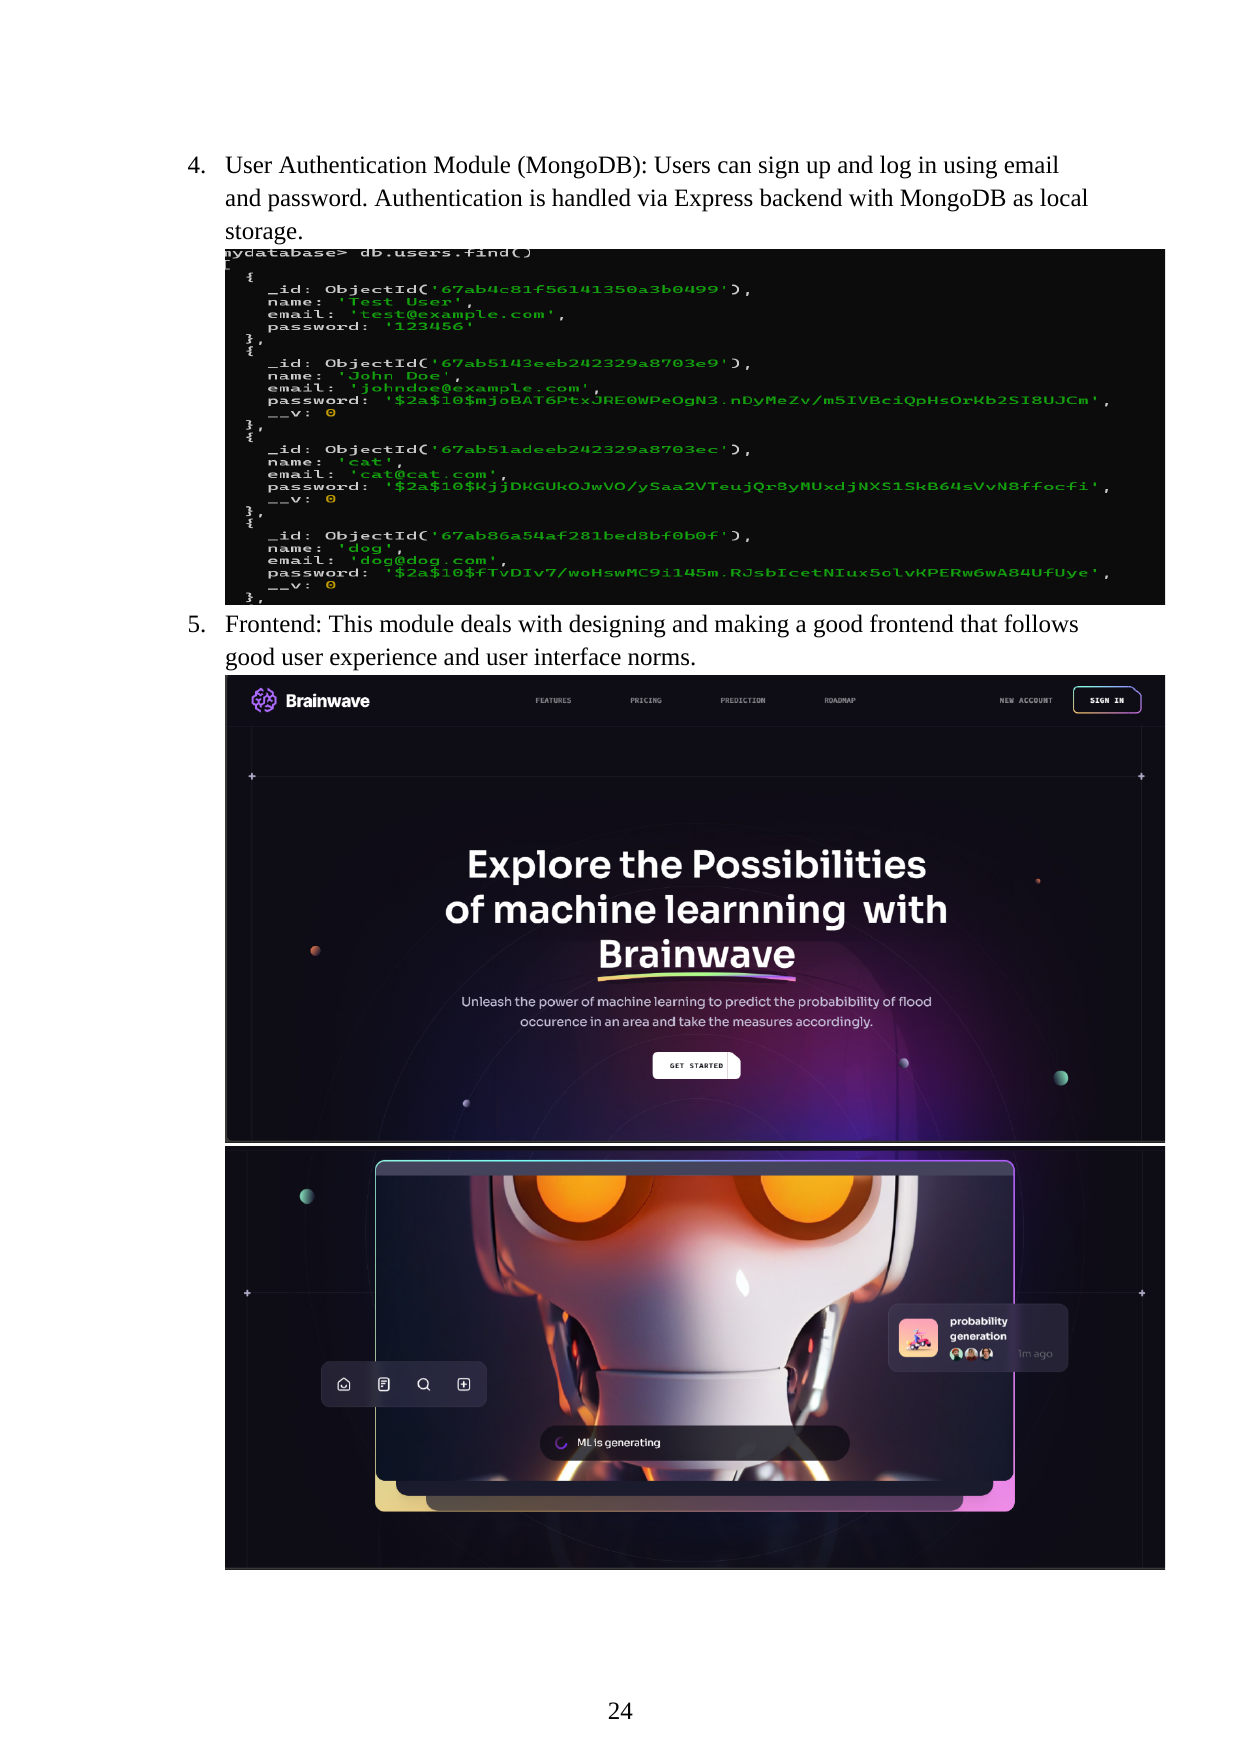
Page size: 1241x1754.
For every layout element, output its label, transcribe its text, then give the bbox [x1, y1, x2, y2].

picture [225, 249, 1166, 605]
list User Authentication Module (MongoDB): Users can sign up and log in using email and password. Authentication is handled via Express backend with MongoDB as local storage. [187, 150, 1090, 245]
picture [225, 675, 1166, 1143]
list Frontend: This module deals with designing and making a good frontend that follows good user experience and user interface norms. [187, 609, 1090, 671]
picture [225, 1146, 1166, 1570]
